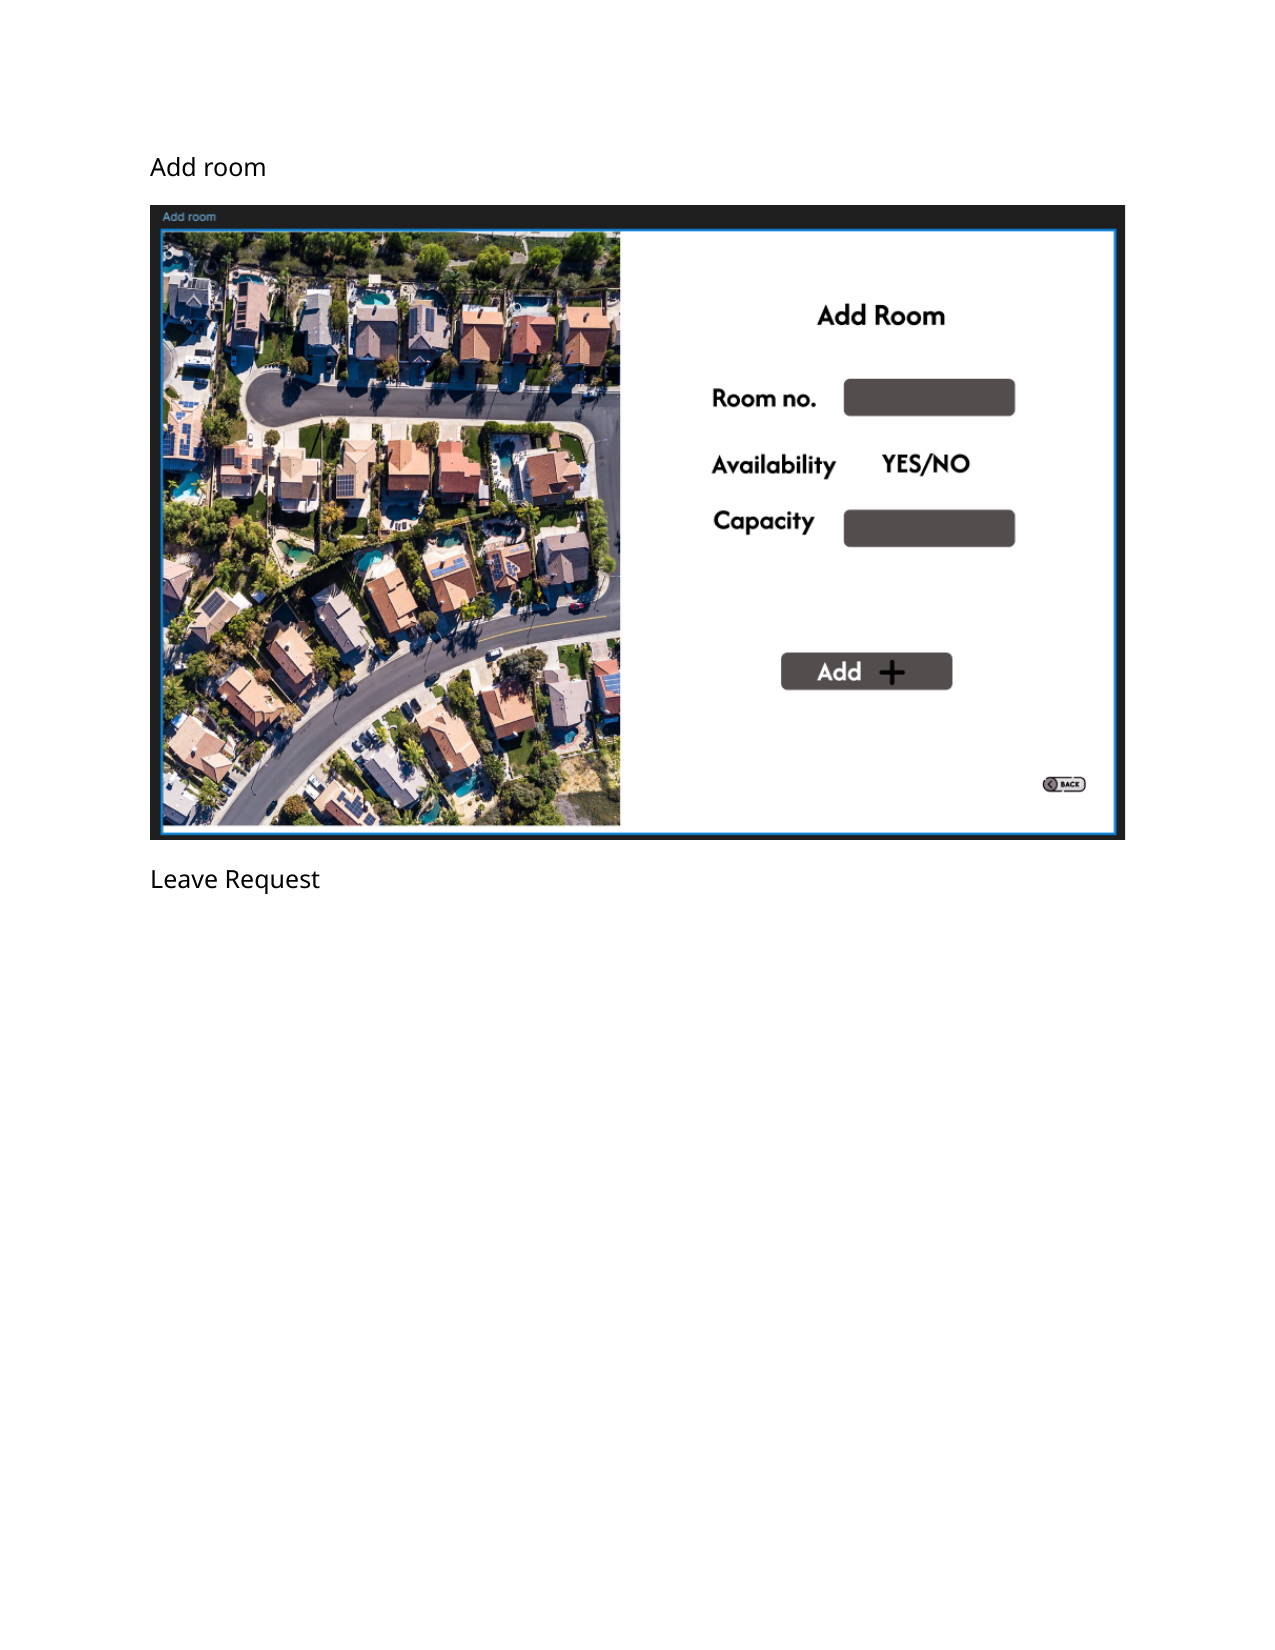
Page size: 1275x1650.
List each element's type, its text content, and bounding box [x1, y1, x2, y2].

picture [150, 205, 1125, 840]
text Leave Request [150, 861, 1125, 895]
text Add room [150, 149, 1125, 183]
